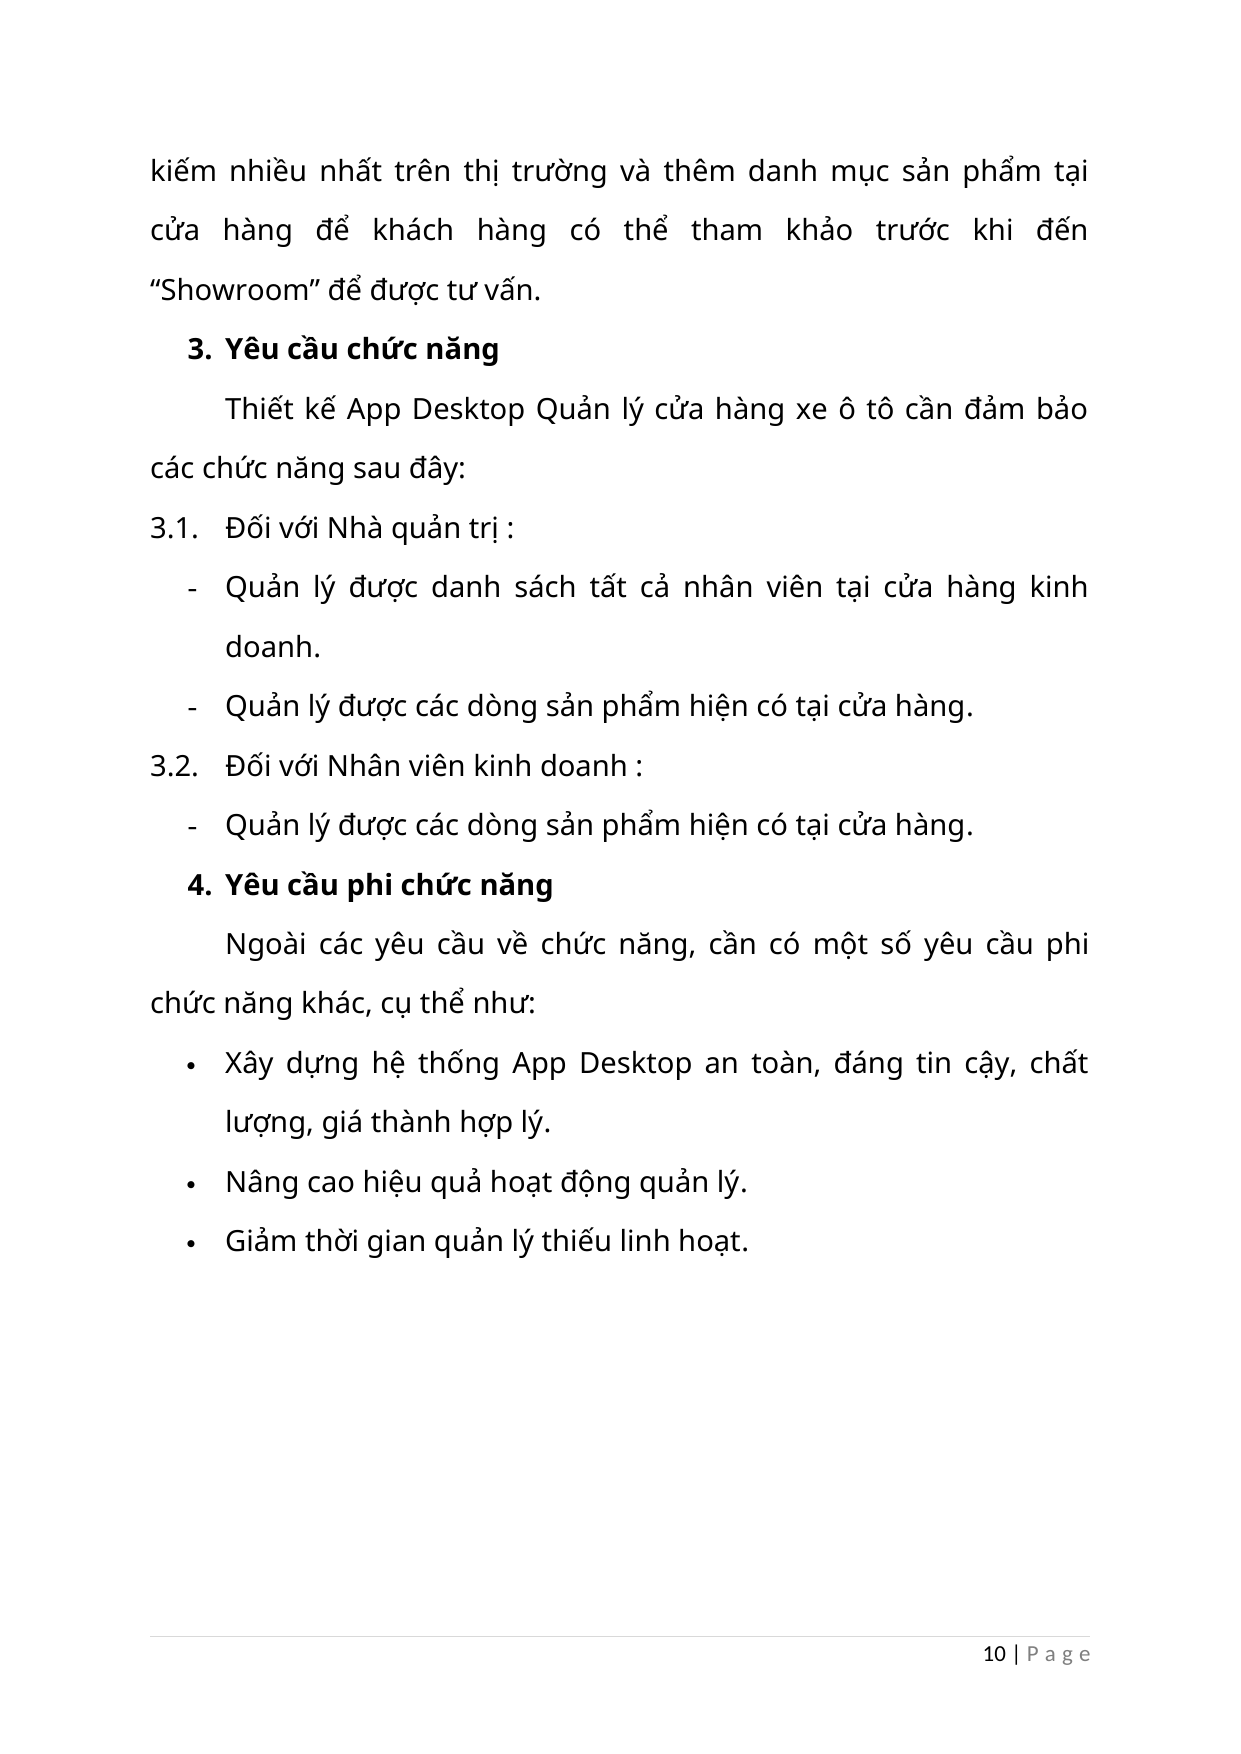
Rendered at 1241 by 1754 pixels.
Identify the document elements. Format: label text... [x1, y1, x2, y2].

list Đối với Nhà quản trị : [150, 507, 1090, 547]
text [150, 150, 1090, 309]
list Quản lý được danh sách tất cả nhân viên tại cửa hàng kinh doanh. [187, 566, 1090, 666]
list Quản lý được các dòng sản phẩm hiện có tại cửa hàng. [187, 804, 1090, 844]
list Xây dựng hệ thống App Desktop an toàn, đáng tin cậy, chất lượng, giá thành hợp lý. [187, 1042, 1090, 1141]
list Yêu cầu phi chức năng [187, 864, 1090, 903]
text Ngoài các yêu cầu về chức năng, cần có một số yêu cầu phi chức năng khác, cụ thể như: [150, 923, 1090, 1022]
list Giảm thời gian quản lý thiếu linh hoạt. [187, 1221, 1090, 1260]
list Đối với Nhân viên kinh doanh : [150, 745, 1090, 784]
list Nâng cao hiệu quả hoạt động quản lý. [187, 1161, 1090, 1201]
list Yêu cầu chức năng [187, 328, 1090, 368]
text Thiết kế App Desktop Quản lý cửa hàng xe ô tô cần đảm bảo các chức năng sau đây: [150, 388, 1090, 487]
list Quản lý được các dòng sản phẩm hiện có tại cửa hàng. [187, 685, 1090, 725]
